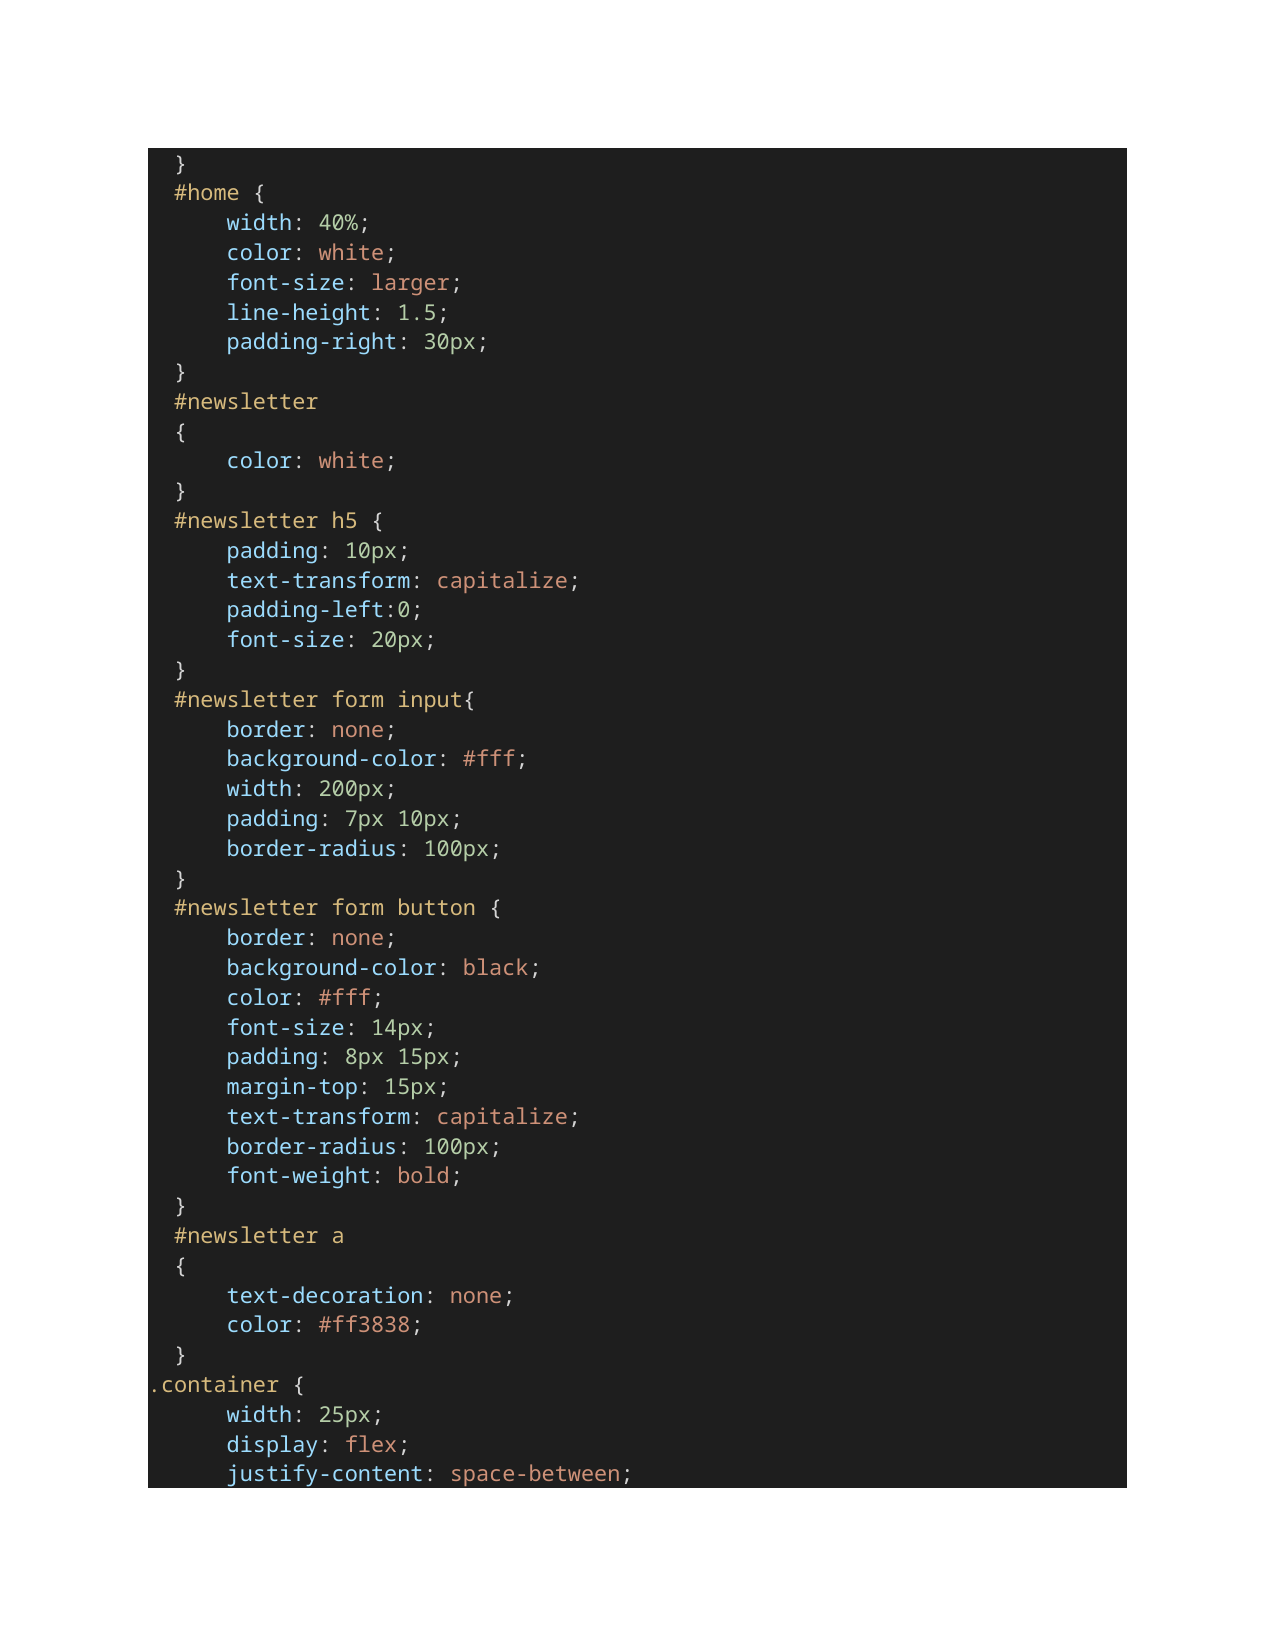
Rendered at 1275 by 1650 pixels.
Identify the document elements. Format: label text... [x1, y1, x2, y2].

text font-size: 20px; [148, 624, 1127, 654]
text border: none; [148, 714, 1127, 743]
text background-color: #fff; [148, 743, 1127, 773]
text #newsletter form input{ [148, 684, 1127, 714]
text padding: 10px; [148, 535, 1127, 565]
text background-color: black; [148, 952, 1127, 982]
text } [148, 654, 1127, 684]
text padding: 8px 15px; [148, 1041, 1127, 1071]
text color: #ff3838; [148, 1309, 1127, 1339]
text font-size: larger; [148, 267, 1127, 297]
text width: 40%; [148, 207, 1127, 237]
text font-weight: bold; [148, 1161, 1127, 1190]
text border-radius: 100px; [148, 833, 1127, 863]
text { [148, 1250, 1127, 1280]
text padding-left:0; [148, 594, 1127, 624]
text border: none; [148, 922, 1127, 952]
text padding: 7px 10px; [148, 803, 1127, 833]
text .container { [148, 1369, 1127, 1399]
text #home { [148, 177, 1127, 207]
text justify-content: space-between; [148, 1458, 1127, 1488]
text color: white; [148, 446, 1127, 475]
text width: 200px; [148, 773, 1127, 803]
text text-decoration: none; [148, 1280, 1127, 1309]
text #newsletter h5 { [148, 505, 1127, 535]
text margin-top: 15px; [148, 1071, 1127, 1101]
text text-transform: capitalize; [148, 1101, 1127, 1131]
text color: white; [148, 237, 1127, 267]
text } [148, 475, 1127, 505]
text } [148, 863, 1127, 892]
text border-radius: 100px; [148, 1131, 1127, 1161]
text line-height: 1.5; [148, 297, 1127, 326]
text } [148, 356, 1127, 386]
text padding-right: 30px; [148, 326, 1127, 356]
text #newsletter form button { [148, 892, 1127, 922]
text display: flex; [148, 1429, 1127, 1458]
text #newsletter [148, 386, 1127, 416]
text text-transform: capitalize; [148, 565, 1127, 594]
text color: #fff; [148, 982, 1127, 1012]
text } [148, 148, 1127, 177]
text font-size: 14px; [148, 1012, 1127, 1041]
text #newsletter a [148, 1220, 1127, 1250]
text { [148, 416, 1127, 446]
text width: 25px; [148, 1399, 1127, 1429]
text } [148, 1190, 1127, 1220]
text } [148, 1339, 1127, 1369]
